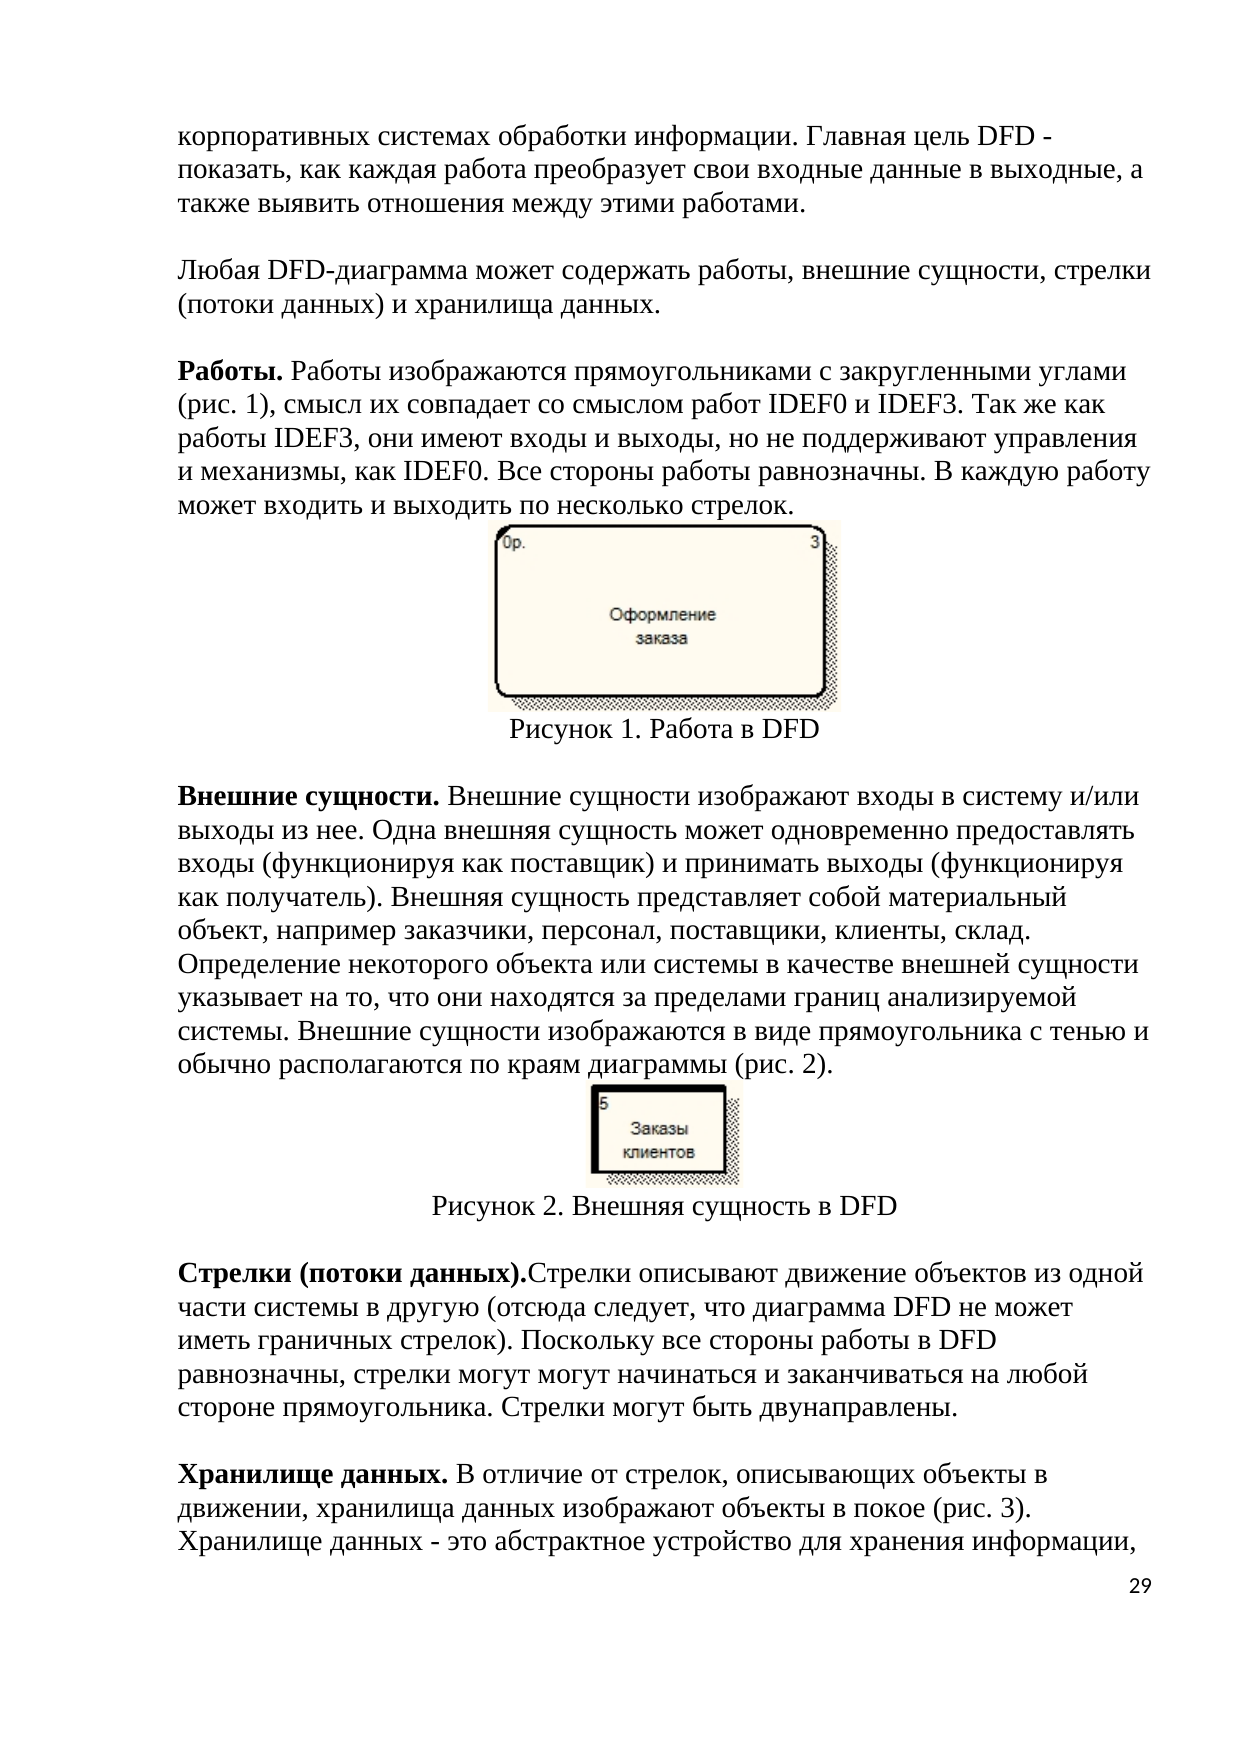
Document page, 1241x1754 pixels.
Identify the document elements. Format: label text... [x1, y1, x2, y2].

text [177, 118, 1152, 521]
text Внешние сущности. Внешние сущности изображают входы в систему и/или выходы из нее. Одна внешняя сущность может одновременно предоставлять входы (функционируя как поставщик) и принимать выходы (функционируя как получатель). Внешняя сущность представляет собой материальный объект, например заказчики, персонал, поставщики, клиенты, склад. Определение некоторого объекта или системы в качестве внешней сущности указывает на то, что они находятся за пределами границ анализируемой системы. Внешние сущности изображаются в виде прямоугольника с тенью и обычно располагаются по краям диаграммы (рис. 2). [177, 745, 1152, 1080]
text Рисунок 2. Внешняя сущность в DFD [177, 1188, 1152, 1222]
picture [487, 520, 842, 712]
picture [585, 1080, 744, 1188]
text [177, 1222, 1152, 1557]
text Рисунок 1. Работа в DFD [177, 711, 1152, 745]
